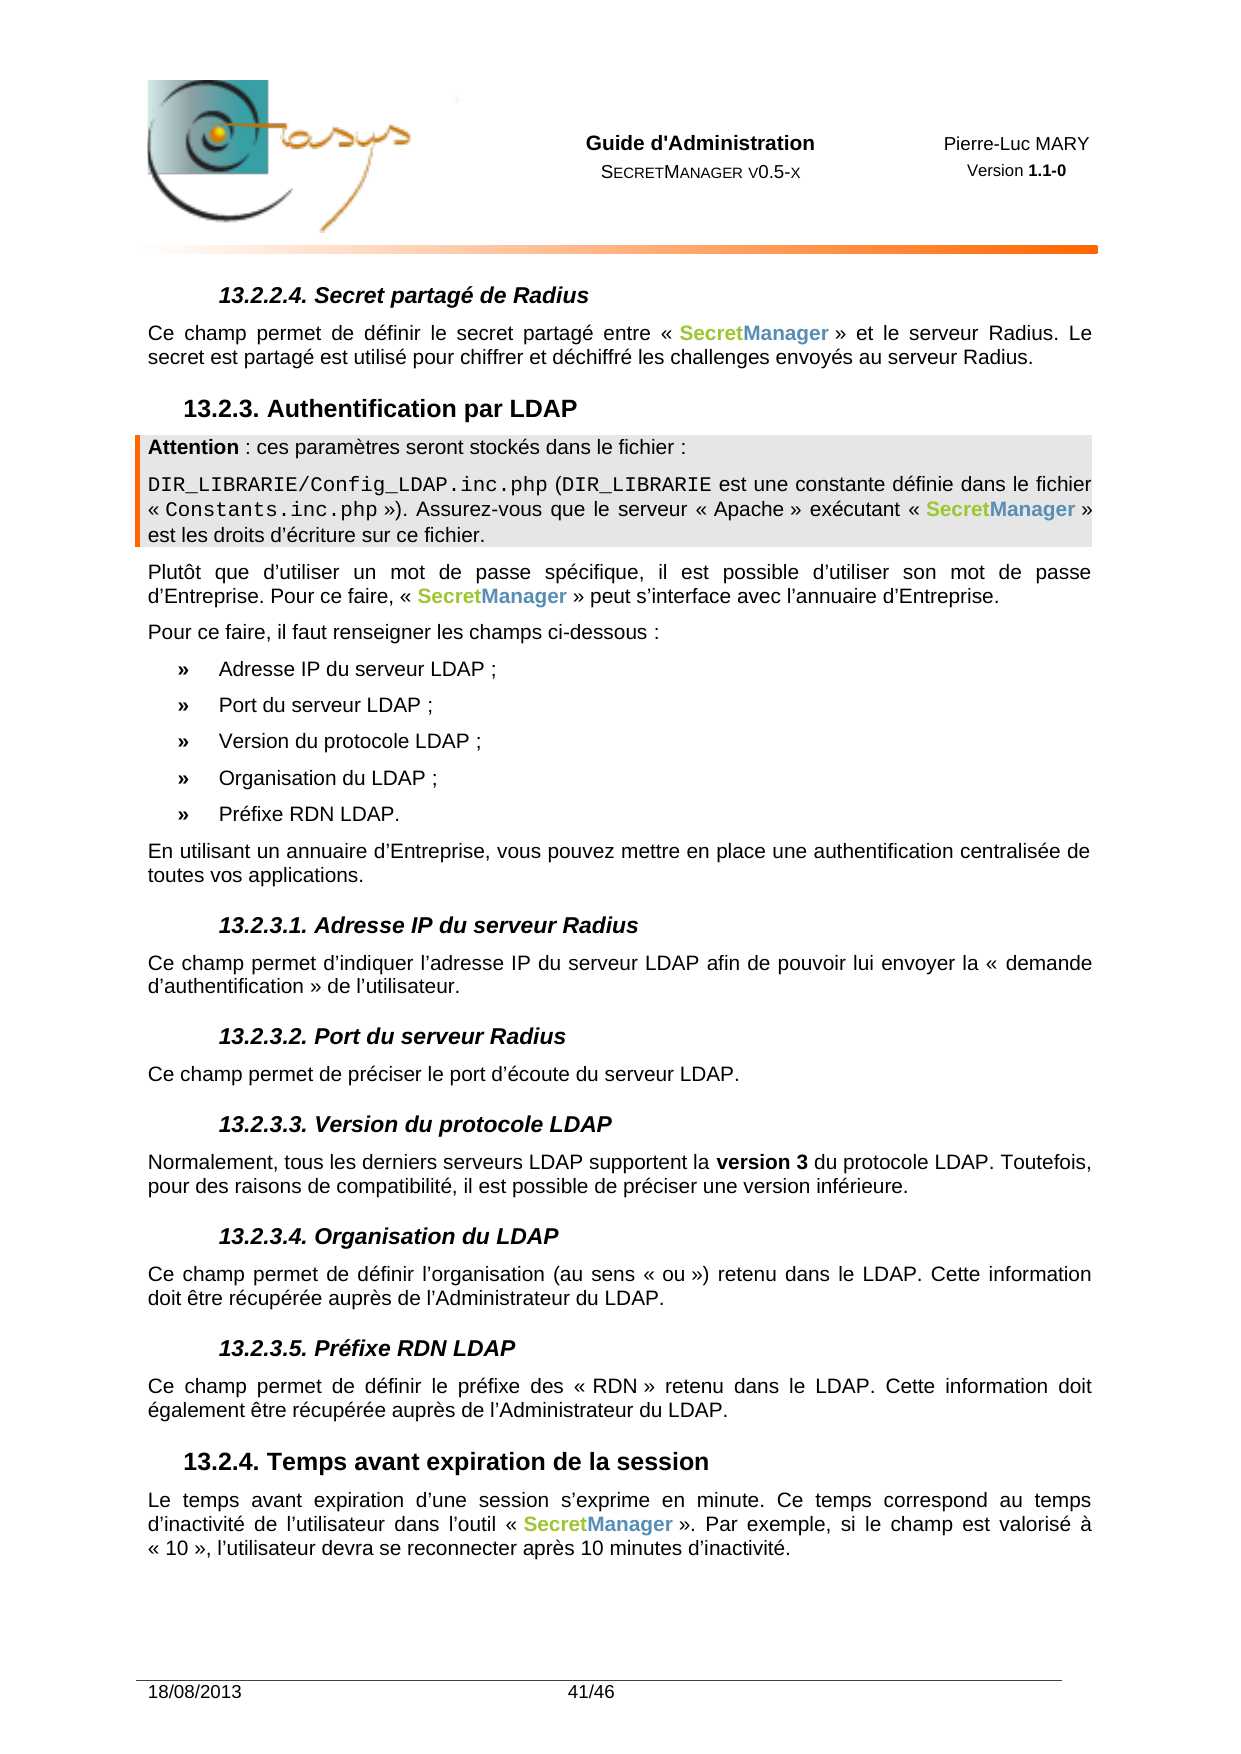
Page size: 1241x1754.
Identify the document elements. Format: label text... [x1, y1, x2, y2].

text Ce champ permet de définir le secret partagé entre « SecretManager » et le serveur Radius. Le secret est partagé est utilisé pour chiffrer et déchiffré les challenges envoyés au serveur Radius. [148, 321, 1092, 369]
text Préfixe RDN LDAP. [177, 802, 1092, 826]
subtitle Temps avant expiration de la session [183, 1446, 1092, 1475]
text Le temps avant expiration d’une session s’exprime en minute. Ce temps correspond au temps d’inactivité de l’utilisateur dans l’outil « SecretManager ». Par exemple, si le champ est valorisé à « 10 », l’utilisateur devra se reconnecter après 10 minutes d’inactivité. [148, 1488, 1092, 1559]
text Ce champ permet de préciser le port d’écoute du serveur LDAP. [148, 1062, 1092, 1086]
subtitle Organisation du LDAP [218, 1223, 1092, 1249]
text Normalement, tous les derniers serveurs LDAP supportent la version 3 du protocole LDAP. Toutefois, pour des raisons de compatibilité, il est possible de préciser une version inférieure. [148, 1150, 1092, 1198]
subtitle Adresse IP du serveur Radius [218, 912, 1092, 938]
subtitle Secret partagé de Radius [218, 282, 1092, 308]
text Ce champ permet d’indiquer l’adresse IP du serveur LDAP afin de pouvoir lui envoyer la « demande d’authentification » de l’utilisateur. [148, 950, 1092, 998]
text En utilisant un annuaire d’Entreprise, vous pouvez mettre en place une authentification centralisée de toutes vos applications. [148, 839, 1092, 887]
text Pour ce faire, il faut renseigner les champs ci-dessous : [148, 620, 1092, 644]
picture [147, 80, 461, 233]
subtitle Authentification par LDAP [183, 394, 1092, 422]
text Ce champ permet de définir le préfixe des « RDN » retenu dans le LDAP. Cette information doit également être récupérée auprès de l’Administrateur du LDAP. [148, 1373, 1092, 1421]
subtitle Version du protocole LDAP [218, 1111, 1092, 1137]
text Port du serveur LDAP ; [177, 693, 1092, 717]
subtitle Port du serveur Radius [218, 1023, 1092, 1050]
text DIR_LIBRARIE/Config_LDAP.inc.php (DIR_LIBRARIE est une constante définie dans le fichier « Constants.inc.php »). Assurez-vous que le serveur « Apache » exécutant « SecretManager » est les droits d’écriture sur ce fichier. [140, 471, 1092, 547]
text Version du protocole LDAP ; [177, 729, 1092, 753]
text Attention : ces paramètres seront stockés dans le fichier : [140, 435, 1092, 459]
text Organisation du LDAP ; [177, 766, 1092, 790]
text Adresse IP du serveur LDAP ; [177, 656, 1092, 680]
subtitle Préfixe RDN LDAP [218, 1335, 1092, 1361]
text Ce champ permet de définir l’organisation (au sens « ou ») retenu dans le LDAP. Cette information doit être récupérée auprès de l’Administrateur du LDAP. [148, 1262, 1092, 1310]
text Plutôt que d’utiliser un mot de passe spécifique, il est possible d’utiliser son mot de passe d’Entreprise. Pour ce faire, « SecretManager » peut s’interface avec l’annuaire d’Entreprise. [148, 559, 1092, 607]
